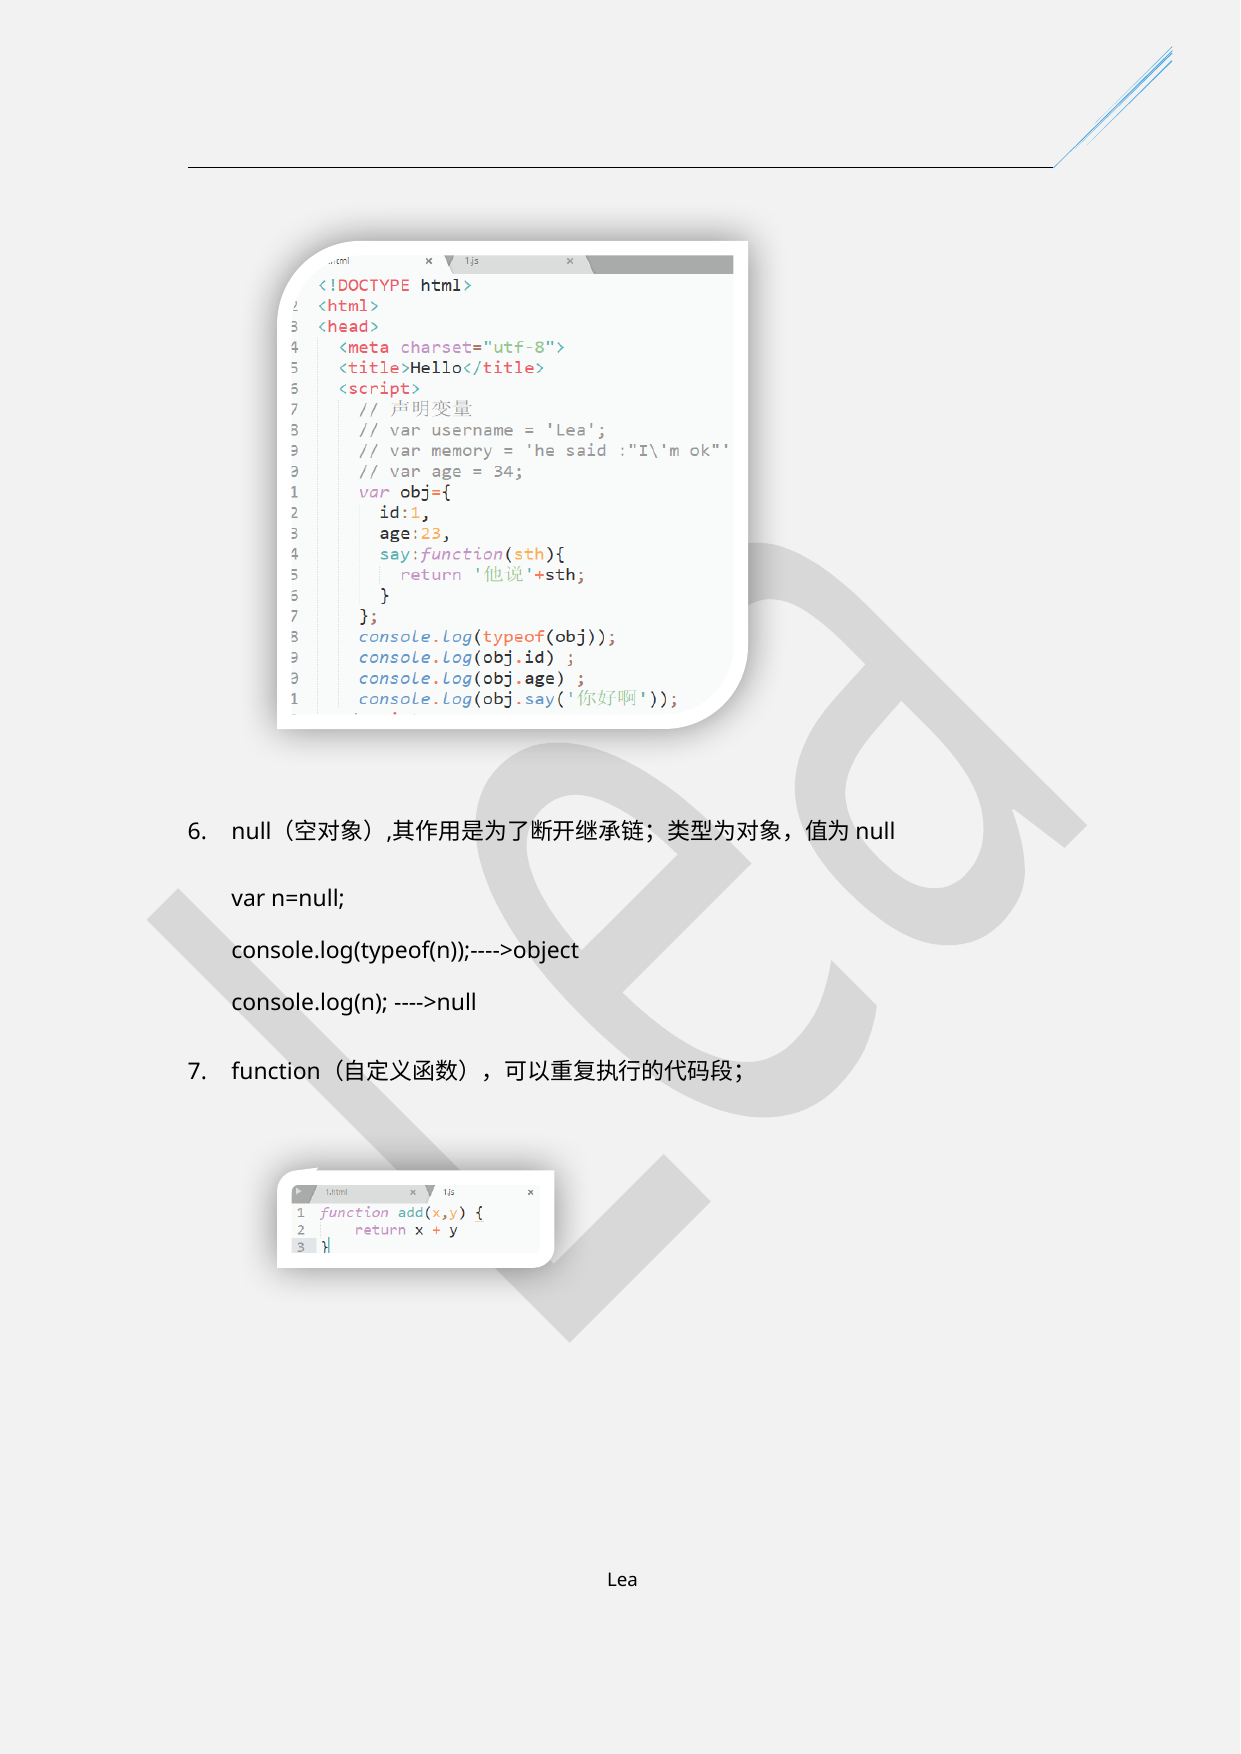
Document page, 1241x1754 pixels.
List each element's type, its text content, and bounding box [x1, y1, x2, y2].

picture [292, 256, 733, 714]
list null（空对象）,其作用是为了断开继承链；类型为对象，值为null [187, 797, 1053, 862]
list 语法： [1082, 46, 1173, 143]
text console.log(typeof(n));---->object [187, 933, 1053, 966]
picture [292, 1185, 539, 1253]
list console.log(n); ---->null [231, 985, 1053, 1017]
list var n=null; [231, 882, 1053, 914]
list function（自定义函数），可以重复执行的代码段； [187, 1037, 1053, 1102]
